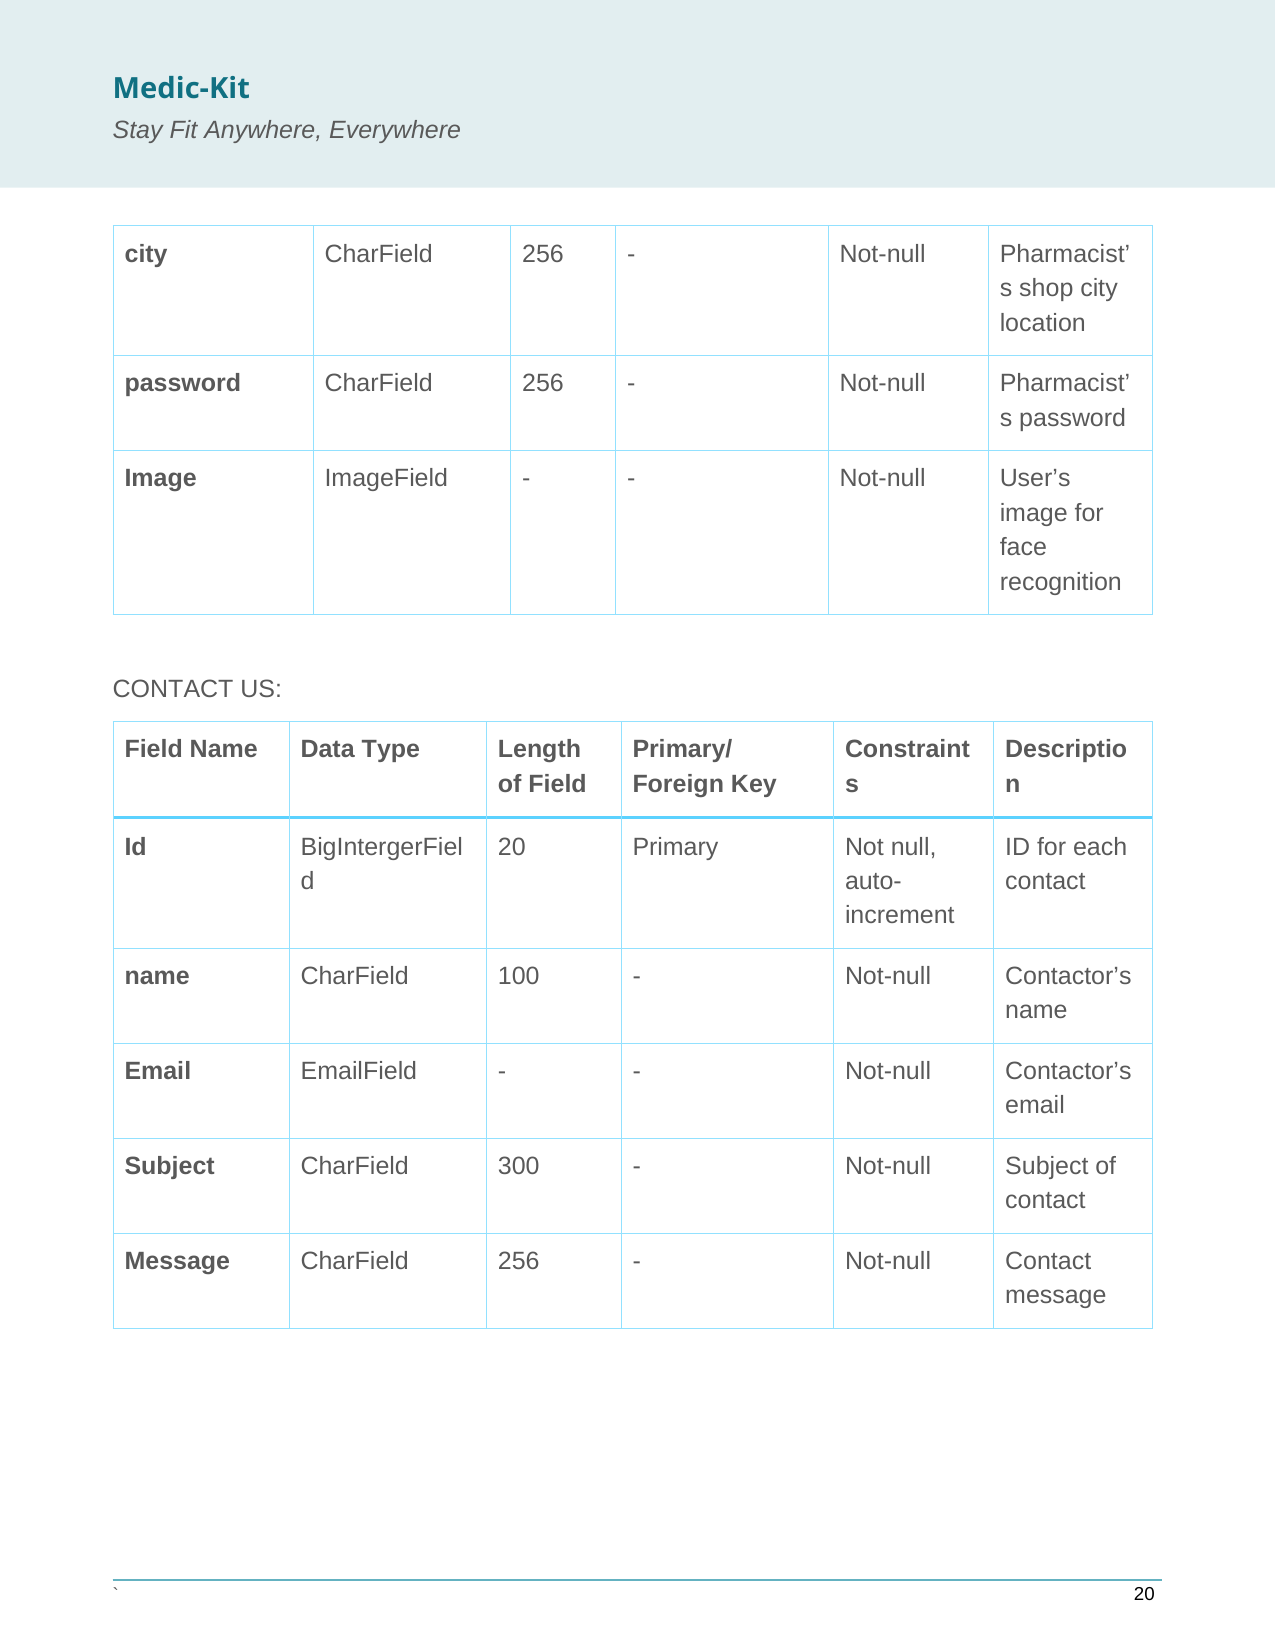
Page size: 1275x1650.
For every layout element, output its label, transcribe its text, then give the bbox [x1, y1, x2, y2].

table_cell CharField [290, 1234, 486, 1327]
table_cell User’s image for face recognition [989, 451, 1152, 613]
table_cell 100 [487, 949, 621, 1042]
table_cell CharField [290, 949, 486, 1042]
table_cell Not-null [834, 1234, 993, 1327]
table_cell Contactor’s name [994, 949, 1152, 1042]
table_cell Contact message [994, 1234, 1152, 1327]
table_cell Not-null [834, 1044, 993, 1137]
table_cell CharField [314, 356, 510, 449]
table_cell EmailField [290, 1044, 486, 1137]
table_cell 256 [511, 226, 615, 354]
table_cell Pharmacist’s password [989, 356, 1152, 449]
table_cell 300 [487, 1139, 621, 1232]
table_cell Not-null [829, 451, 988, 613]
table_cell - [616, 451, 828, 613]
table_cell Subject [114, 1139, 289, 1232]
table_cell ID for each contact [994, 819, 1152, 947]
table_cell 256 [511, 356, 615, 449]
table_cell password [114, 356, 313, 449]
table_header Field Name [114, 722, 289, 816]
table_header Constraints [834, 722, 993, 816]
table_cell Pharmacist’s shop city location [989, 226, 1152, 354]
table_cell Not-null [834, 949, 993, 1042]
table_cell Not-null [829, 226, 988, 354]
table_header Data Type [290, 722, 486, 816]
table_cell Primary [622, 819, 833, 947]
table_cell - [622, 1234, 833, 1327]
table_header Primary/Foreign Key [622, 722, 833, 816]
table_cell Not-null [829, 356, 988, 449]
table_cell CharField [314, 226, 510, 354]
table_cell Contactor’s email [994, 1044, 1152, 1137]
table_cell Email [114, 1044, 289, 1137]
table_cell - [616, 226, 828, 354]
table_cell - [622, 949, 833, 1042]
table_cell Id [114, 819, 289, 947]
text CONTACT US: [112, 674, 1162, 703]
table_cell Not null, auto-increment [834, 819, 993, 947]
table_cell name [114, 949, 289, 1042]
table_cell Not-null [834, 1139, 993, 1232]
table_cell ImageField [314, 451, 510, 613]
table_cell 20 [487, 819, 621, 947]
table_cell - [616, 356, 828, 449]
table_header Description [994, 722, 1152, 816]
table_cell - [622, 1139, 833, 1232]
table_cell CharField [290, 1139, 486, 1232]
table_cell - [622, 1044, 833, 1137]
table_cell Image [114, 451, 313, 613]
table_cell - [511, 451, 615, 613]
table_cell - [487, 1044, 621, 1137]
table_cell 256 [487, 1234, 621, 1327]
table_cell Subject of contact [994, 1139, 1152, 1232]
table_header Length of Field [487, 722, 621, 816]
table_cell city [114, 226, 313, 354]
table_cell BigIntergerField [290, 819, 486, 947]
table_cell Message [114, 1234, 289, 1327]
